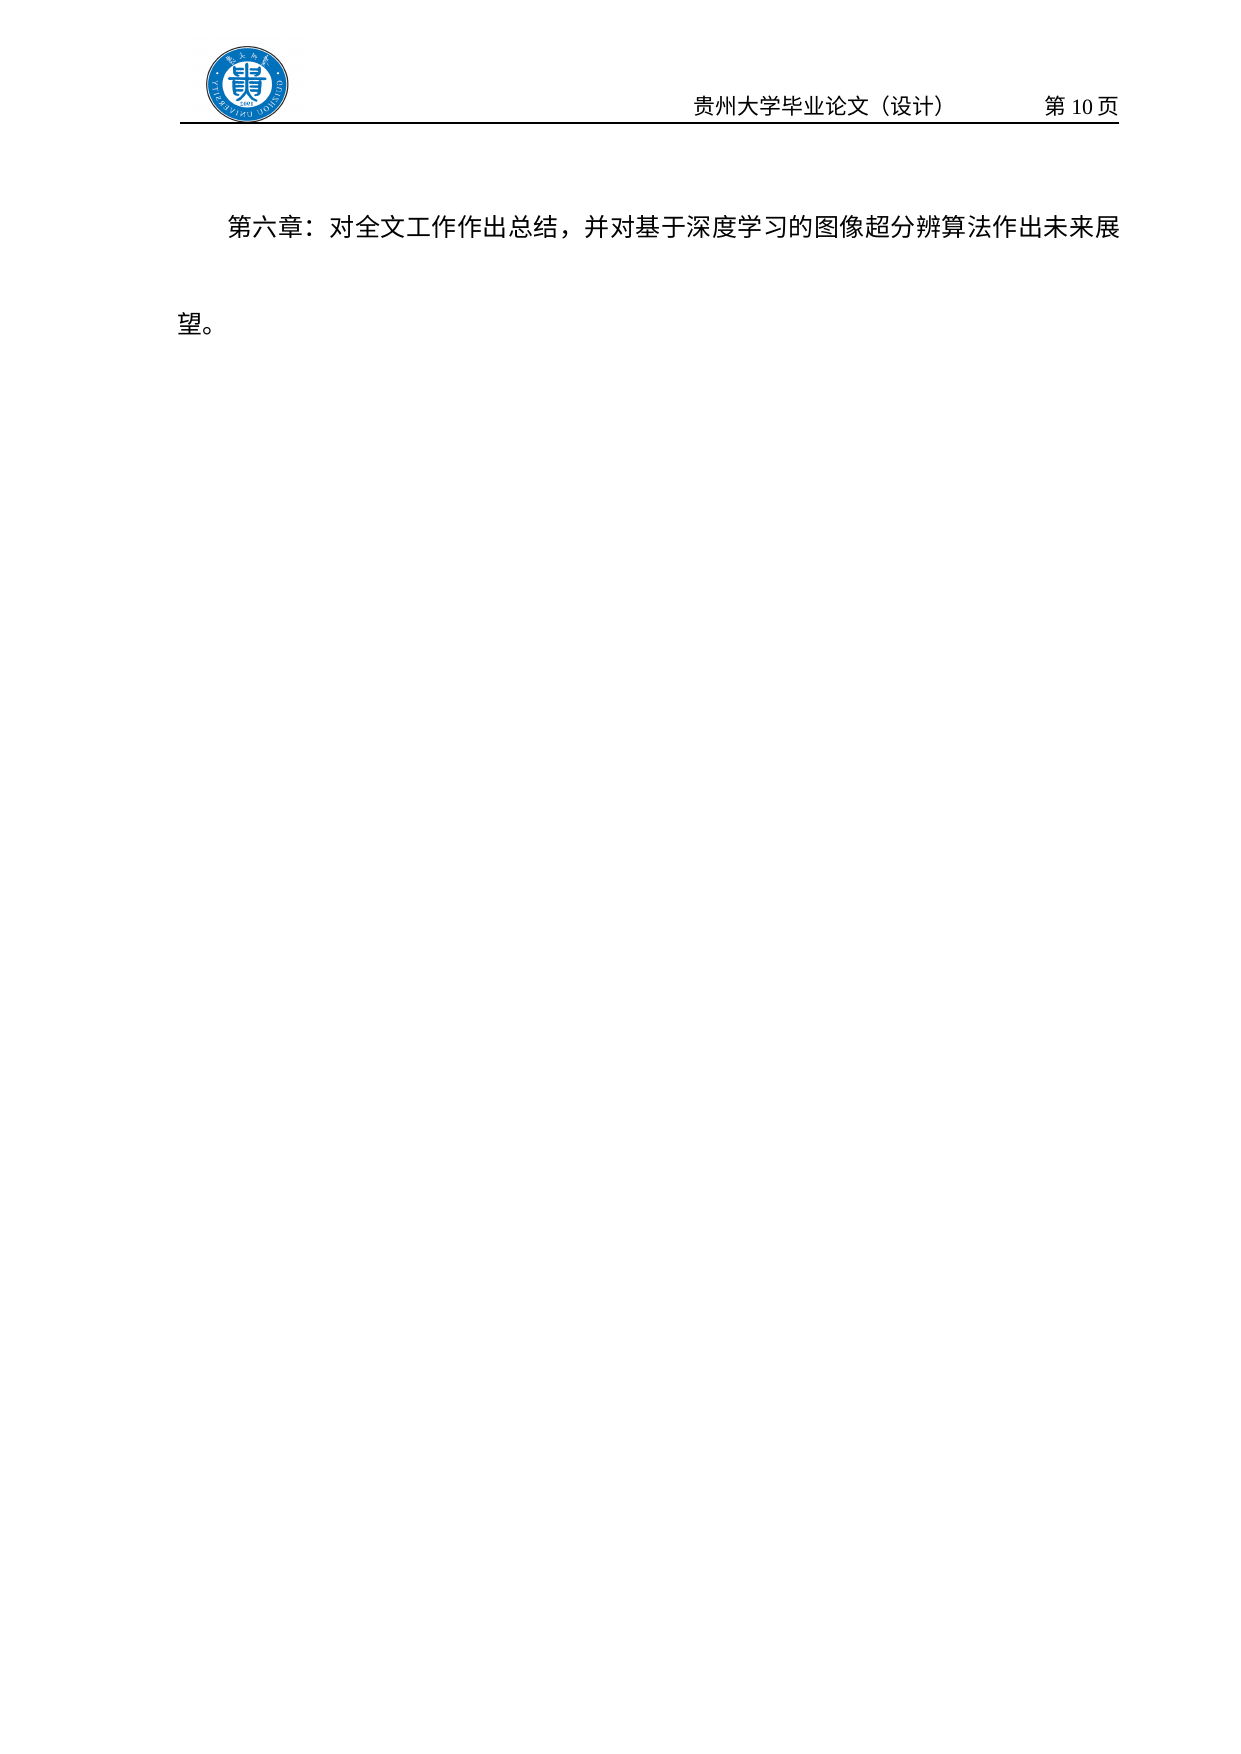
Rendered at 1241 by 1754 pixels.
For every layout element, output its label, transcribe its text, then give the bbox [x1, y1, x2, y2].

text 第六章：对全文工作作出总结，并对基于深度学习的图像超分辨算法作出未来展望。 [177, 193, 1122, 355]
picture [191, 124, 305, 131]
picture [191, 36, 305, 122]
